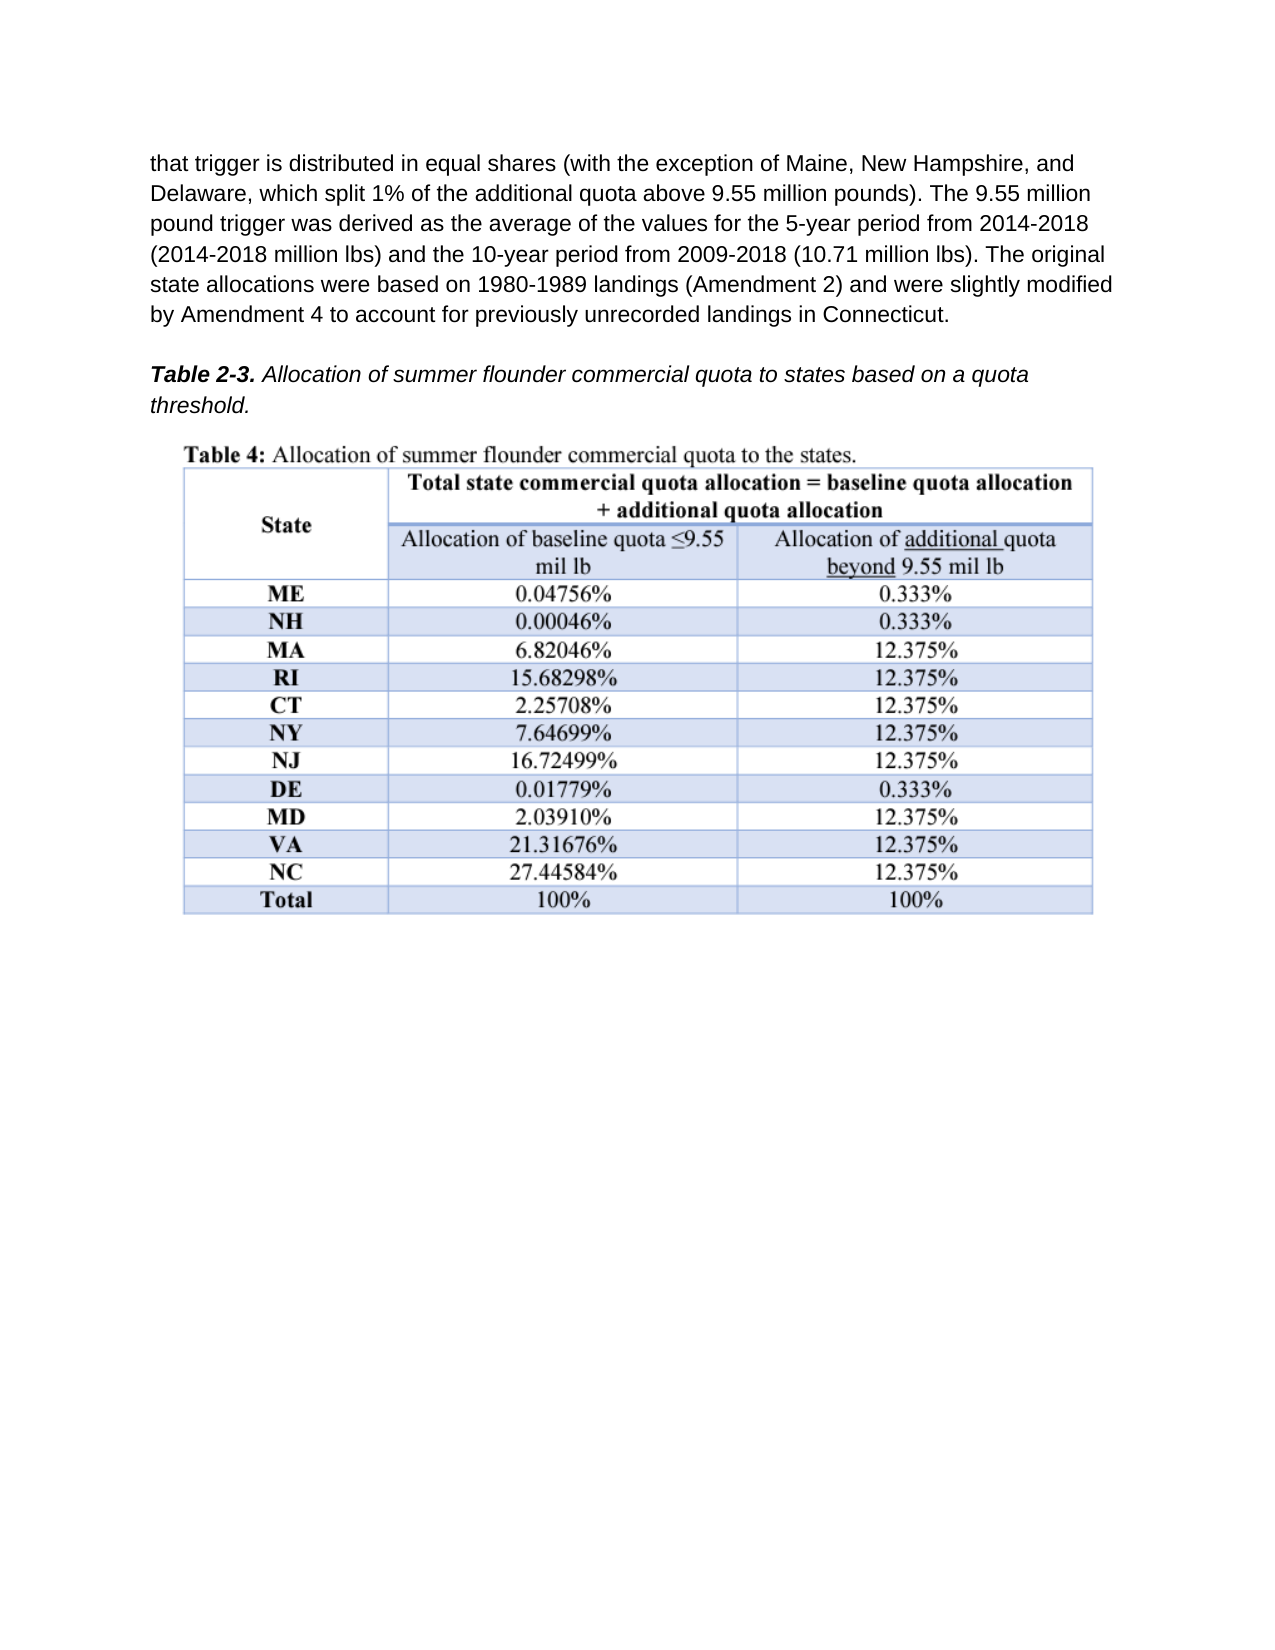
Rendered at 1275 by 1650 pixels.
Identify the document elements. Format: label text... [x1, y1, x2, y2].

picture [150, 421, 1125, 945]
text Table 2-3. Allocation of summer flounder commercial quota to states based on a quota threshold. [150, 361, 1125, 418]
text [150, 150, 1125, 327]
